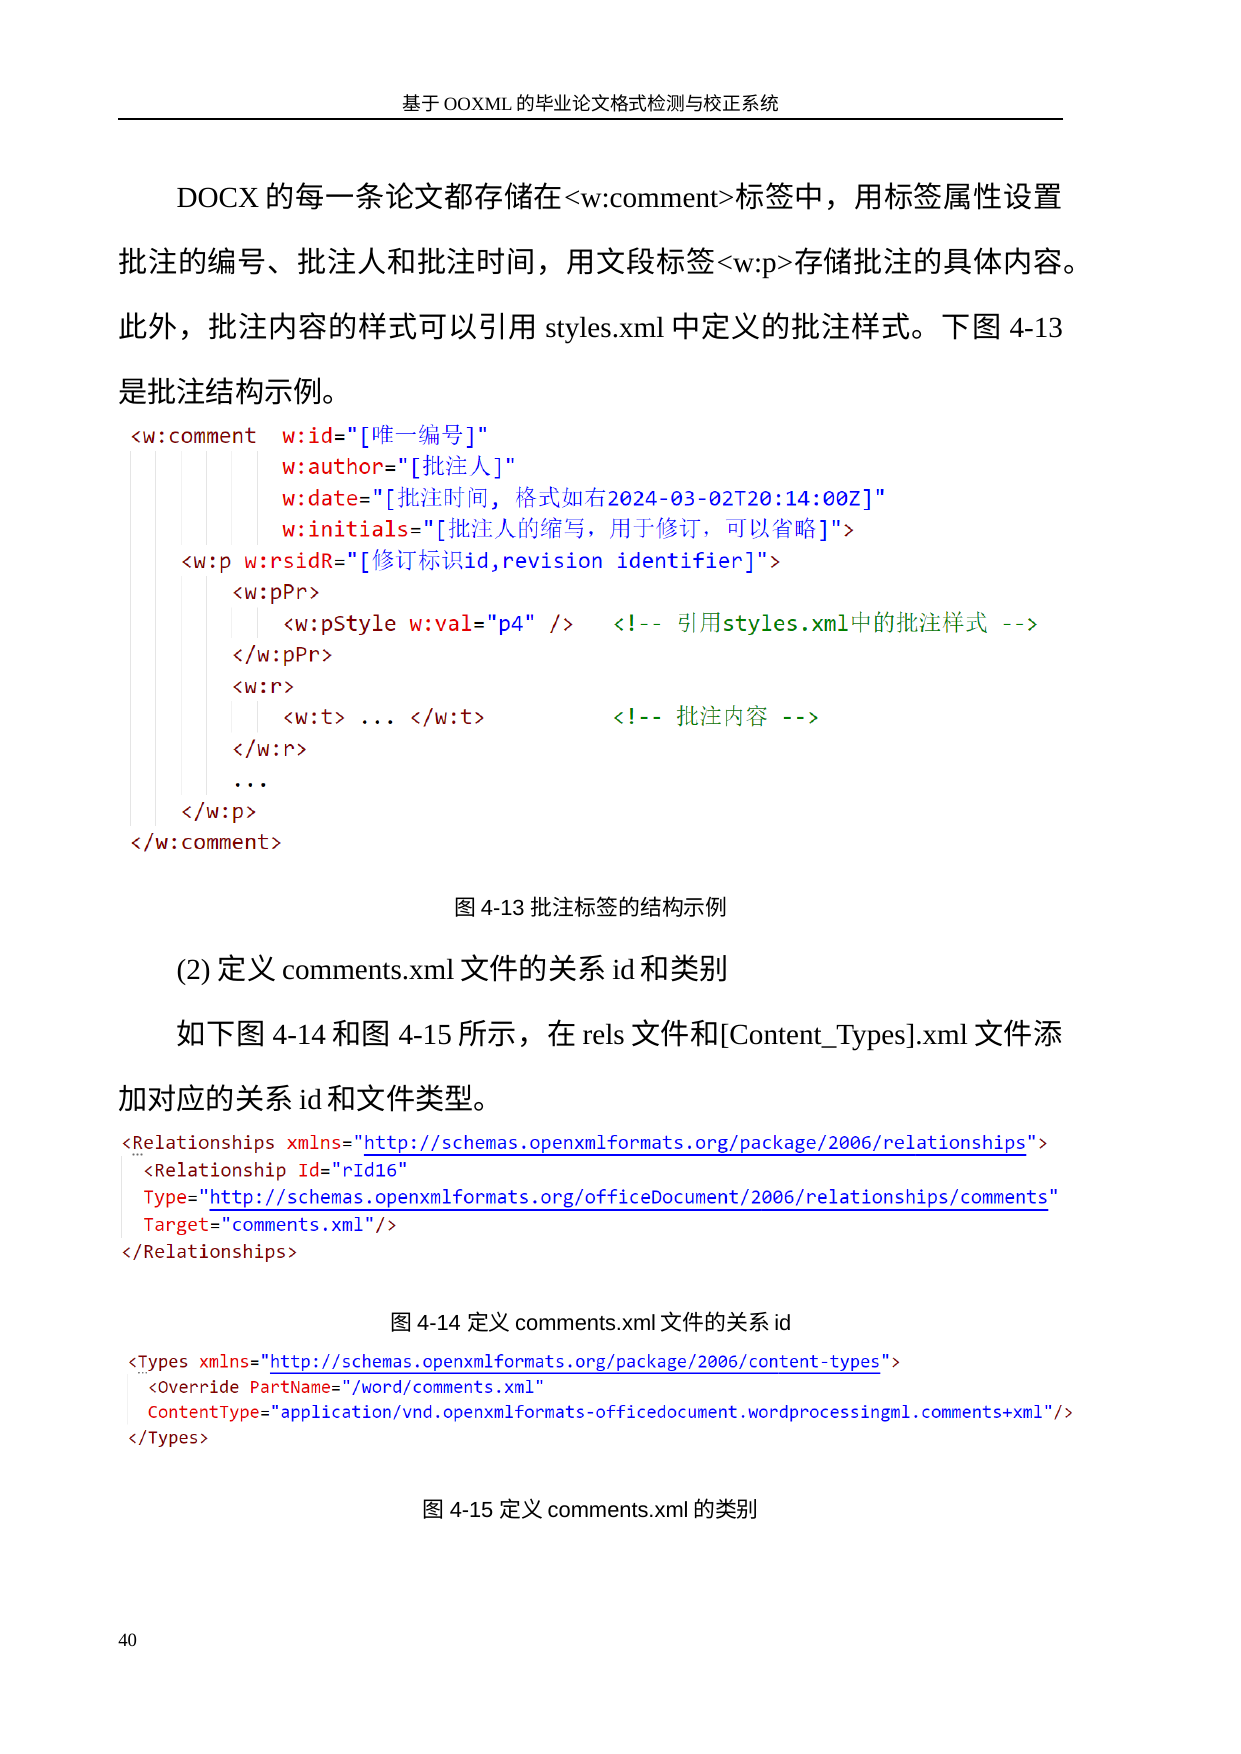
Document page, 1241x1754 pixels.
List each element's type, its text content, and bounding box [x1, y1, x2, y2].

picture [118, 422, 1058, 855]
picture [118, 1349, 1080, 1453]
list 定义comments.xml文件的关系id和类别 [118, 934, 1063, 999]
picture [118, 1129, 1073, 1267]
